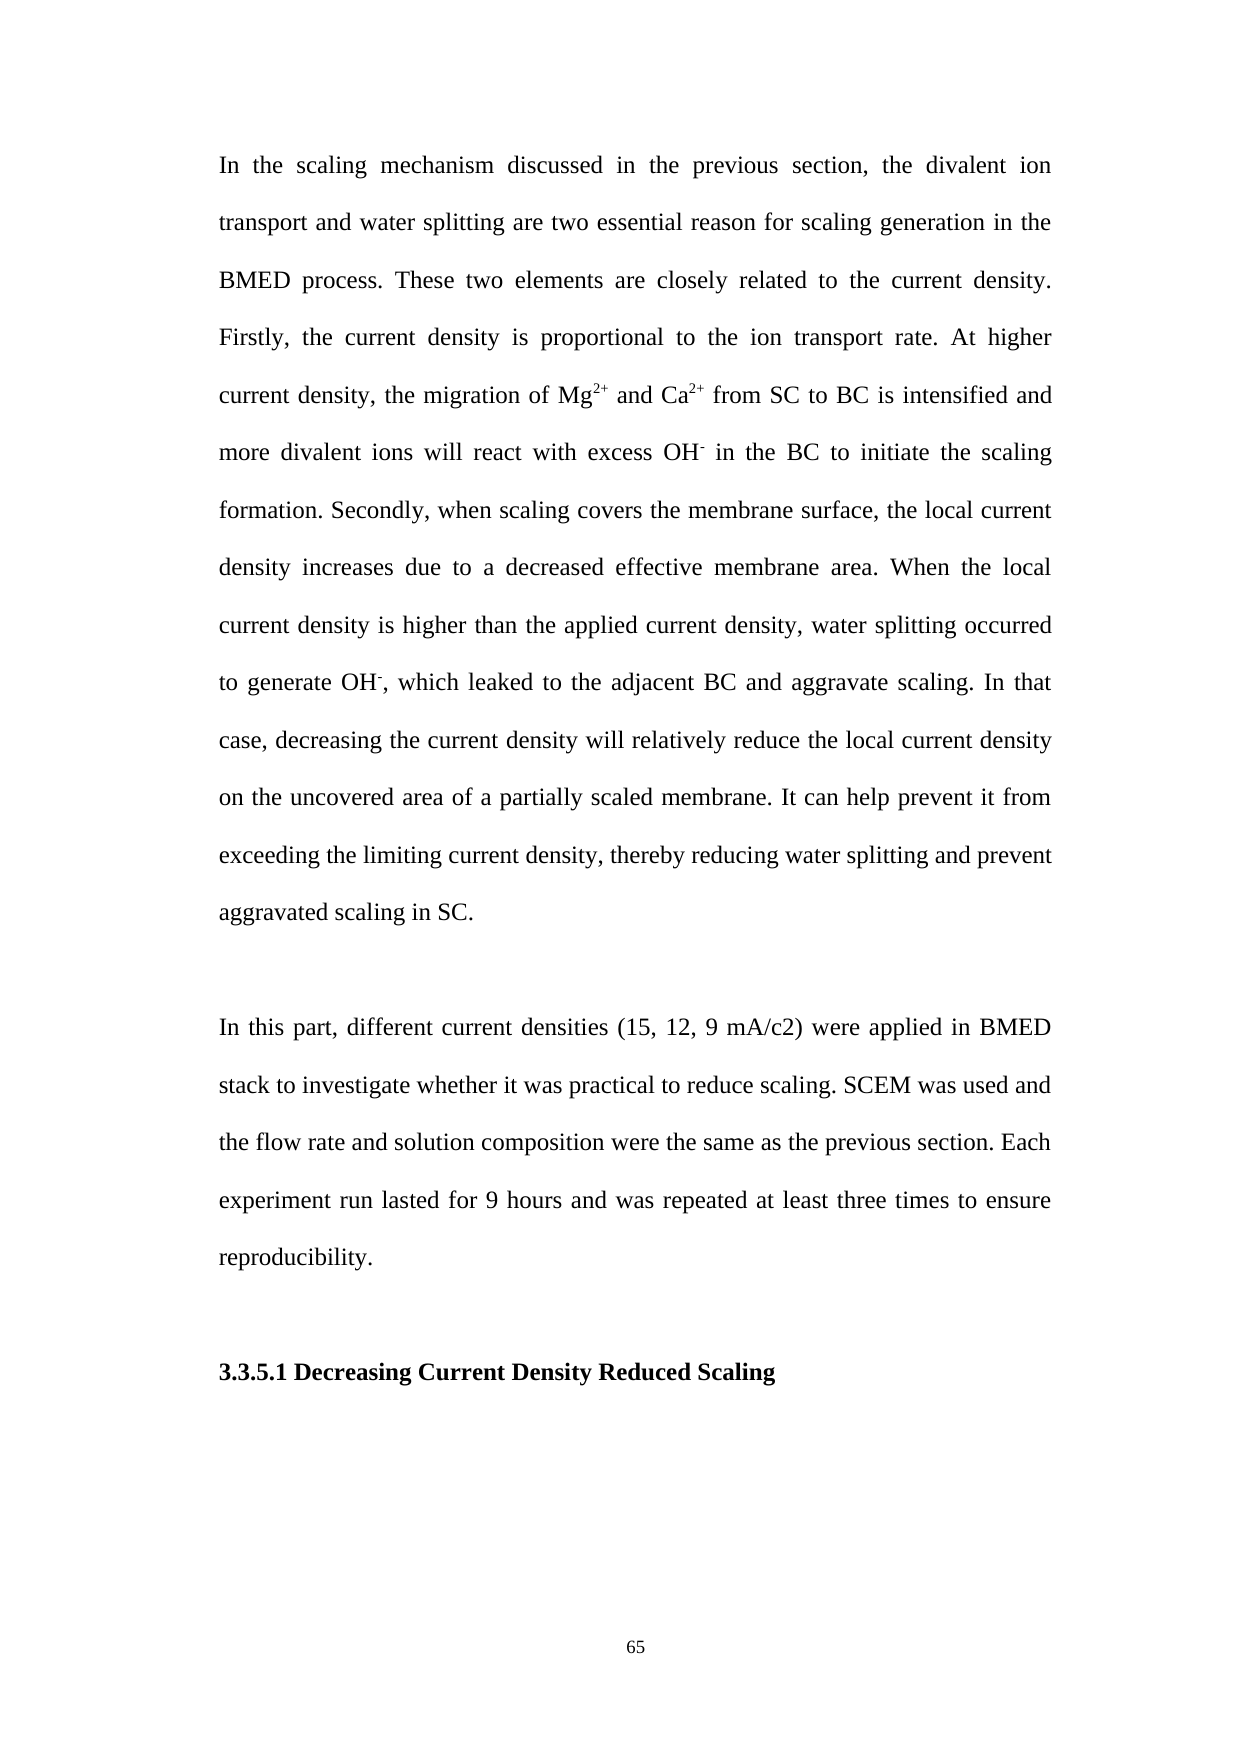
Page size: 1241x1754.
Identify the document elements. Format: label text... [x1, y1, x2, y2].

text In this part, different current densities (15, 12, 9 mA/c2) were applied in BMED stack to investigate whether it was practical to reduce scaling. SCEM was used and the flow rate and solution composition were the same as the previous section. Each experiment run lasted for 9 hours and was repeated at least three times to ensure reproducibility. [218, 1012, 1053, 1271]
text In the scaling mechanism discussed in the previous section, the divalent ion transport and water splitting are two essential reason for scaling generation in the BMED process. These two elements are closely related to the current density. Firstly, the current density is proportional to the ion transport rate. At higher current density, the migration of Mg2+ and Ca2+ from SC to BC is intensified and more divalent ions will react with excess OH- in the BC to initiate the scaling formation. Secondly, when scaling covers the membrane surface, the local current density increases due to a decreased effective membrane area. When the local current density is higher than the applied current density, water splitting occurred to generate OH-, which leaked to the adjacent BC and aggravate scaling. In that case, decreasing the current density will relatively reduce the local current density on the uncovered area of a partially scaled membrane. It can help prevent it from exceeding the limiting current density, thereby reducing water splitting and prevent aggravated scaling in SC. [218, 150, 1053, 926]
text 3.3.5.1 Decreasing Current Density Reduced Scaling [218, 1357, 1053, 1386]
